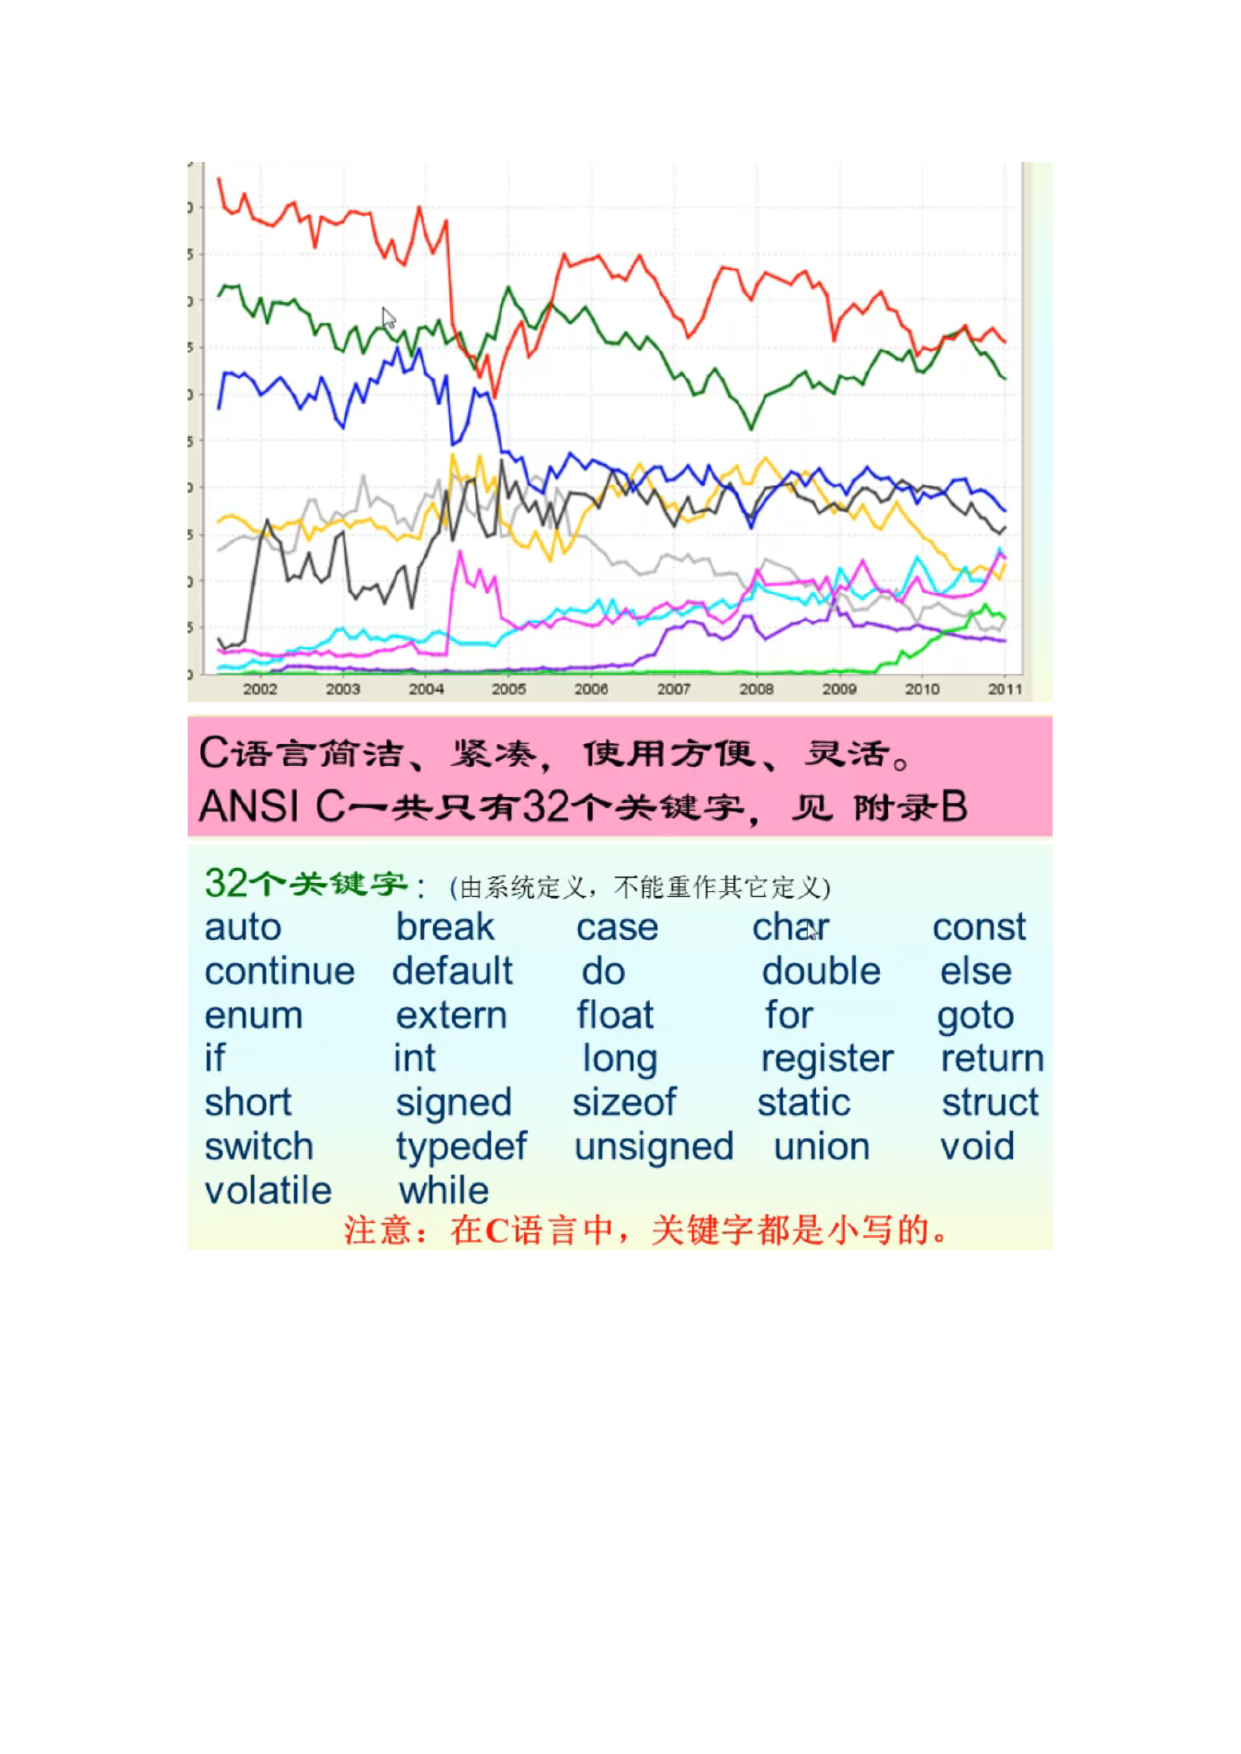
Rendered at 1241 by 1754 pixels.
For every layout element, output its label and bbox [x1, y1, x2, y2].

picture [187, 844, 1053, 1250]
picture [187, 714, 1053, 841]
picture [187, 162, 1053, 702]
